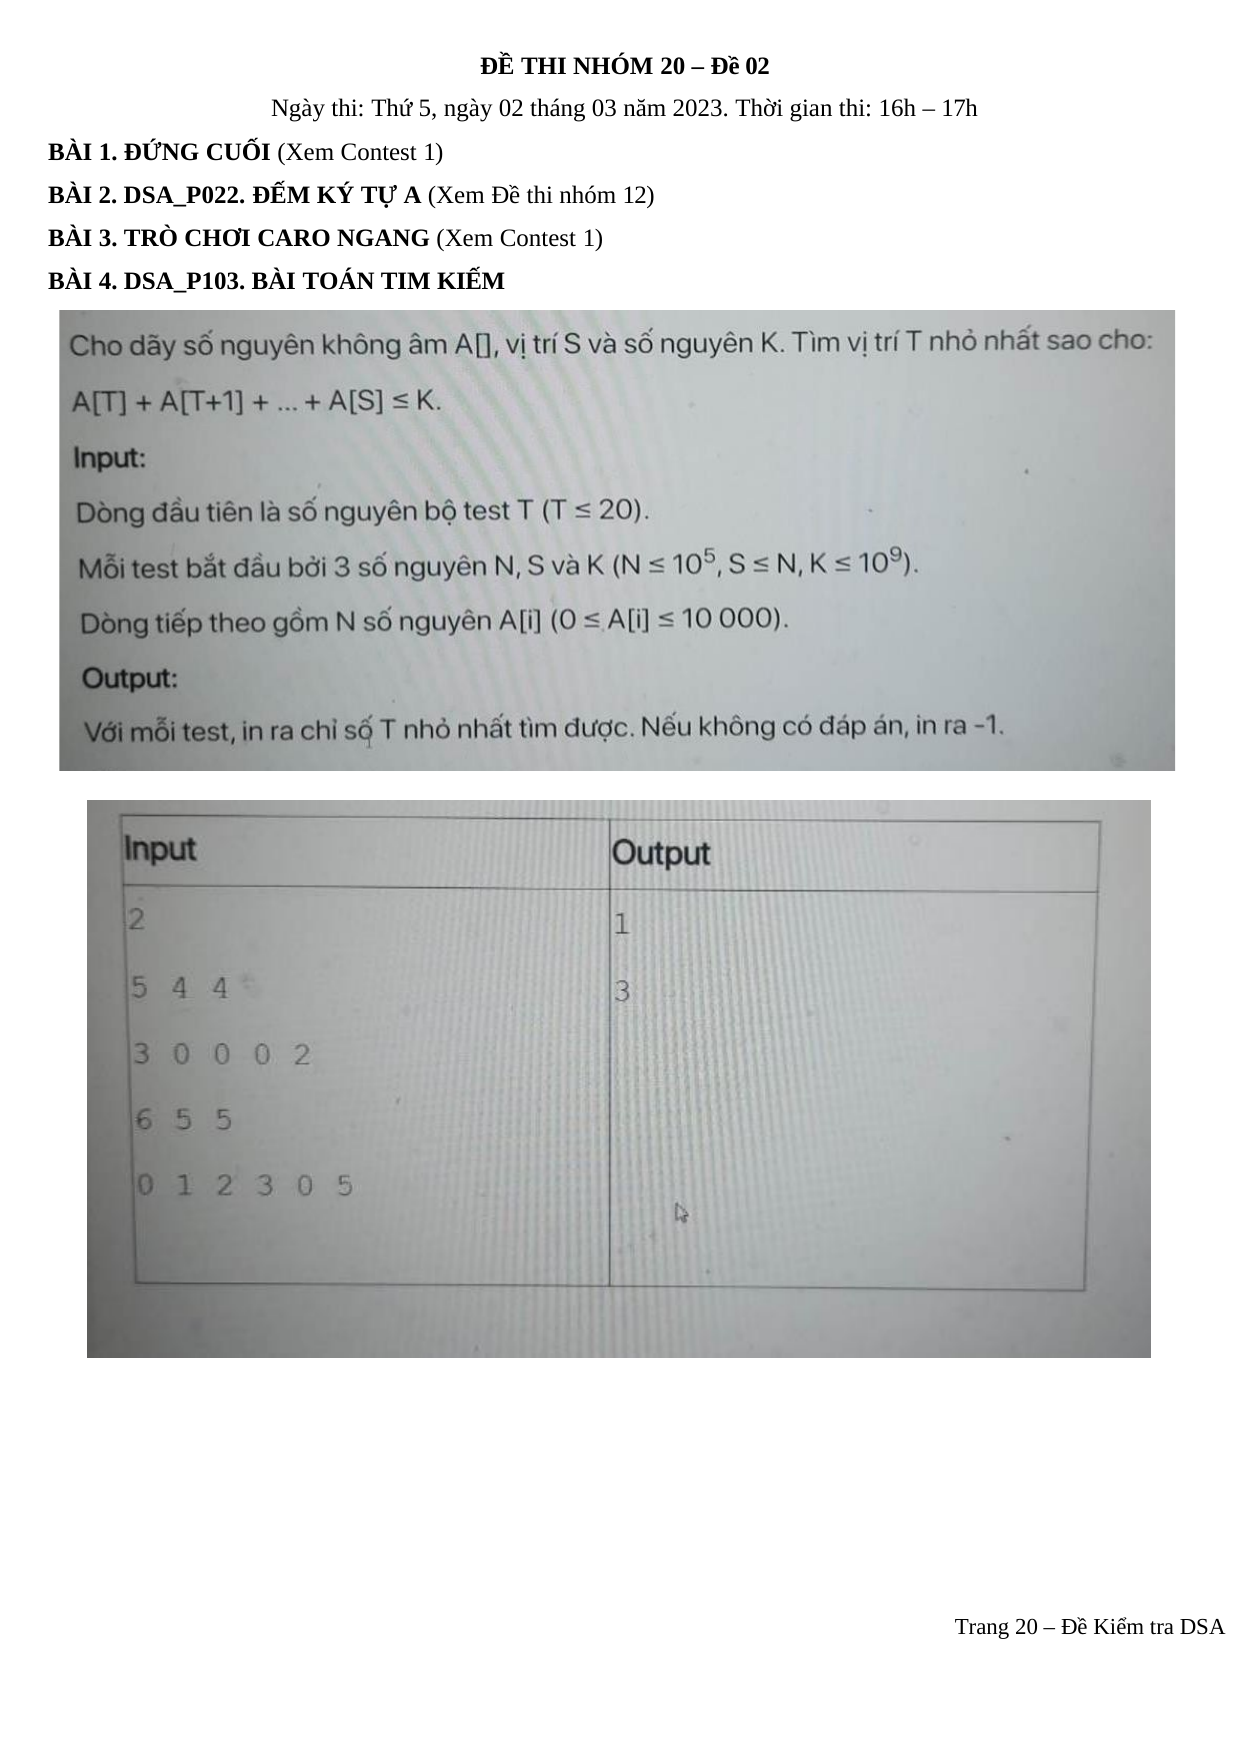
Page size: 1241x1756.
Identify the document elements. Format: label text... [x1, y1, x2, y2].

subtitle ĐỀ THI NHÓM 20 – Đề 02 [75, 51, 1174, 79]
picture [87, 800, 1151, 1358]
text BÀI 2. DSA_P022. ĐẾM KÝ TỰ A (Xem Đề thi nhóm 12) [48, 180, 1226, 209]
text BÀI 4. DSA_P103. BÀI TOÁN TIM KIẾM [48, 266, 1226, 295]
text BÀI 1. ĐỨNG CUỐI (Xem Contest 1) [48, 137, 1226, 166]
text BÀI 3. TRÒ CHƠI CARO NGANG (Xem Contest 1) [48, 223, 1226, 252]
text Ngày thi: Thứ 5, ngày 02 tháng 03 năm 2023. Thời gian thi: 16h – 17h [74, 93, 1174, 122]
picture [59, 310, 1175, 771]
